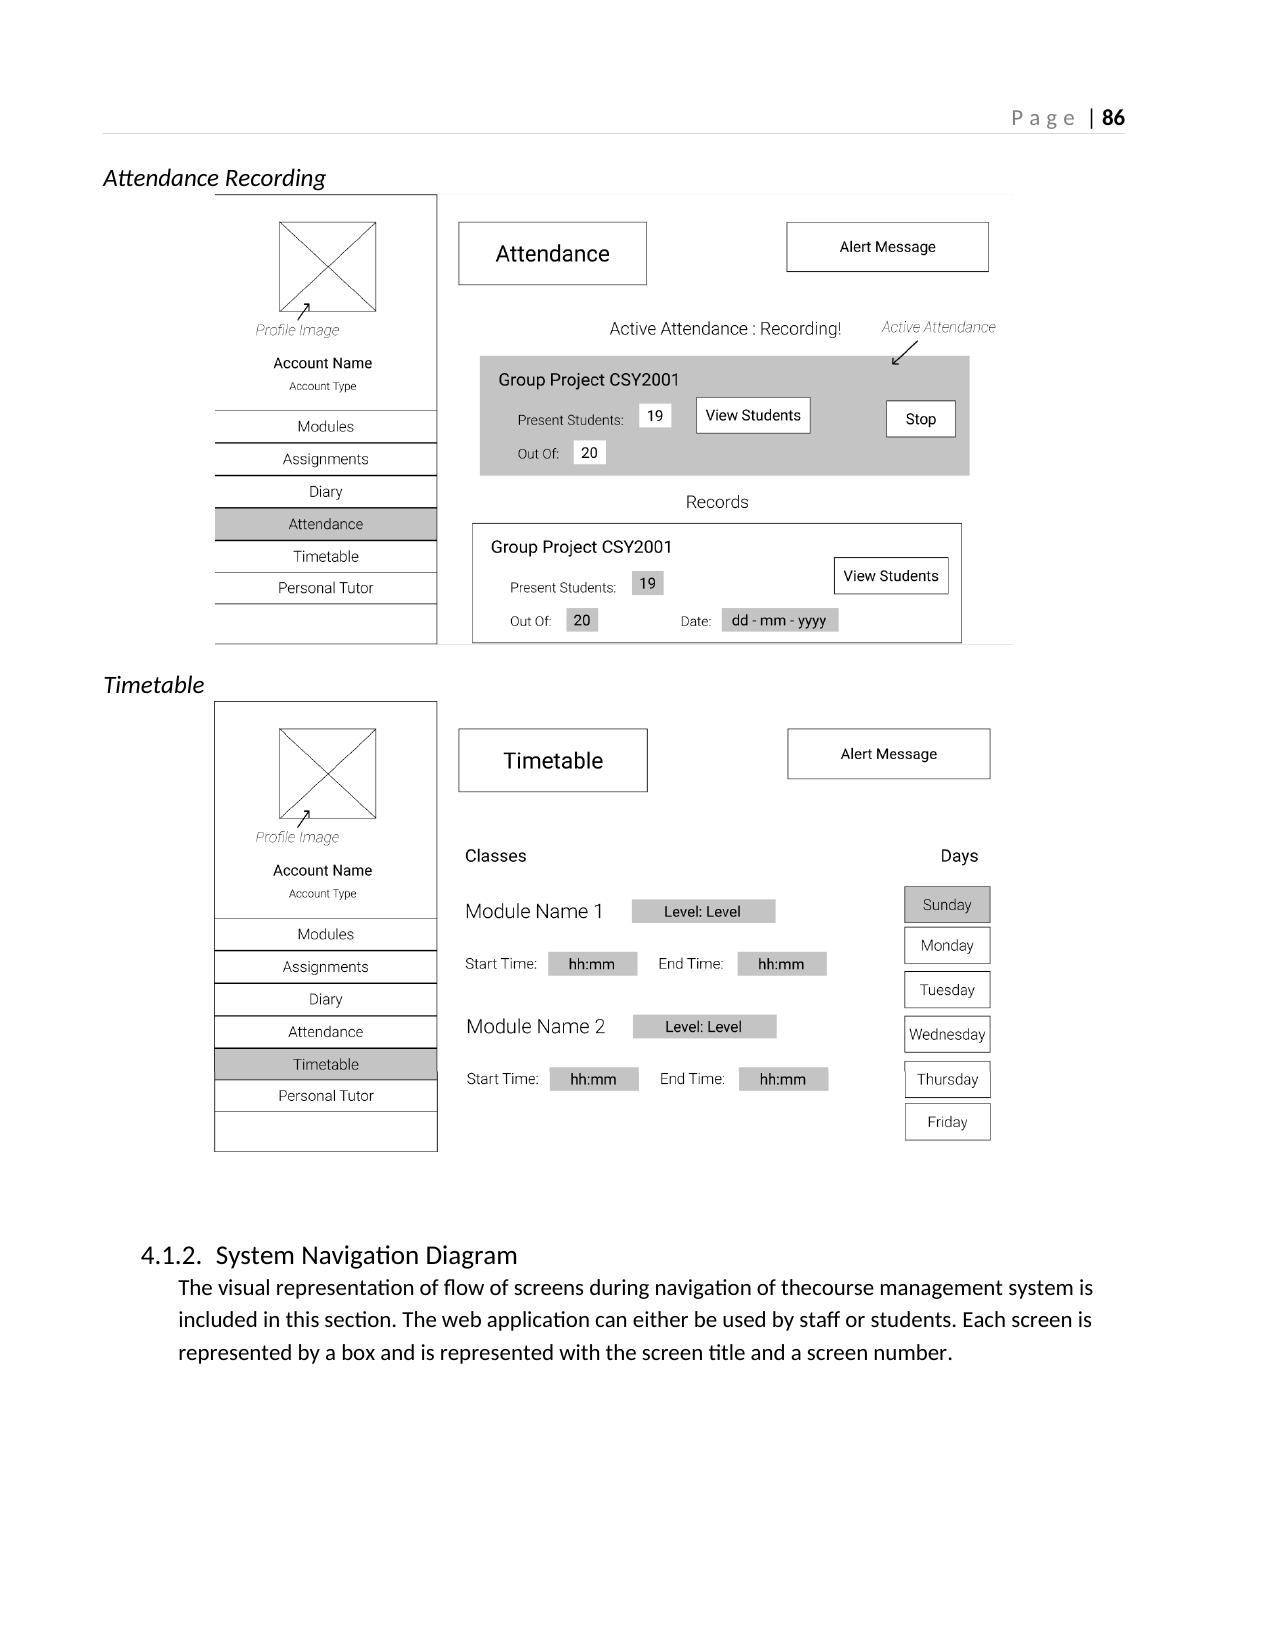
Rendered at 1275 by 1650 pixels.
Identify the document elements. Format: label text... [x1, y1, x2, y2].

subtitle System Navigation Diagram [141, 1238, 1125, 1271]
subtitle Attendance Recording [103, 162, 1125, 193]
picture [215, 194, 1013, 645]
subtitle Timetable [103, 669, 1125, 700]
picture [214, 701, 1015, 1152]
text The visual representation of flow of screens during navigation of thecourse management system is included in this section. The web application can either be used by staff or students. Each screen is represented by a box and is represented with the screen title and a screen number. [178, 1273, 1125, 1366]
